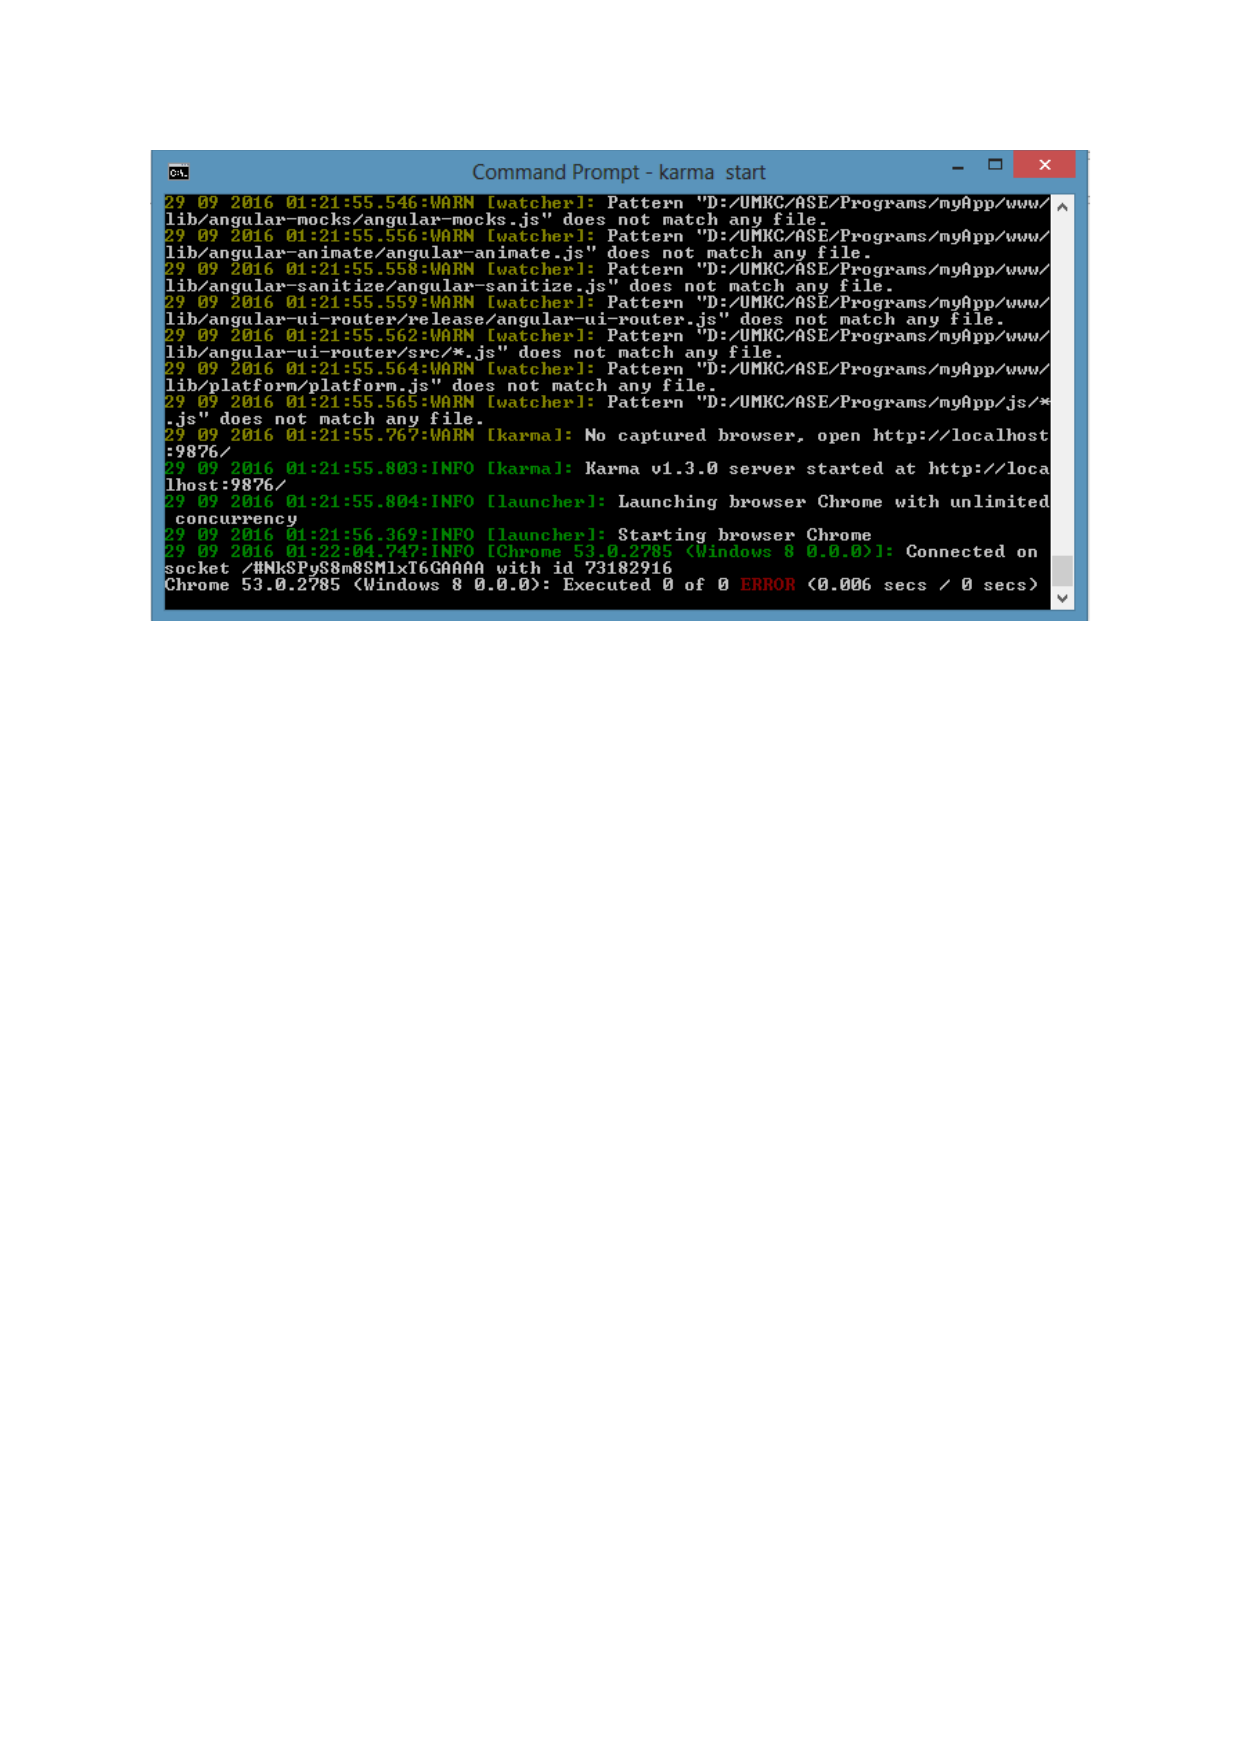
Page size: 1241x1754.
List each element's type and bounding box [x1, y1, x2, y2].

picture [150, 150, 1091, 621]
